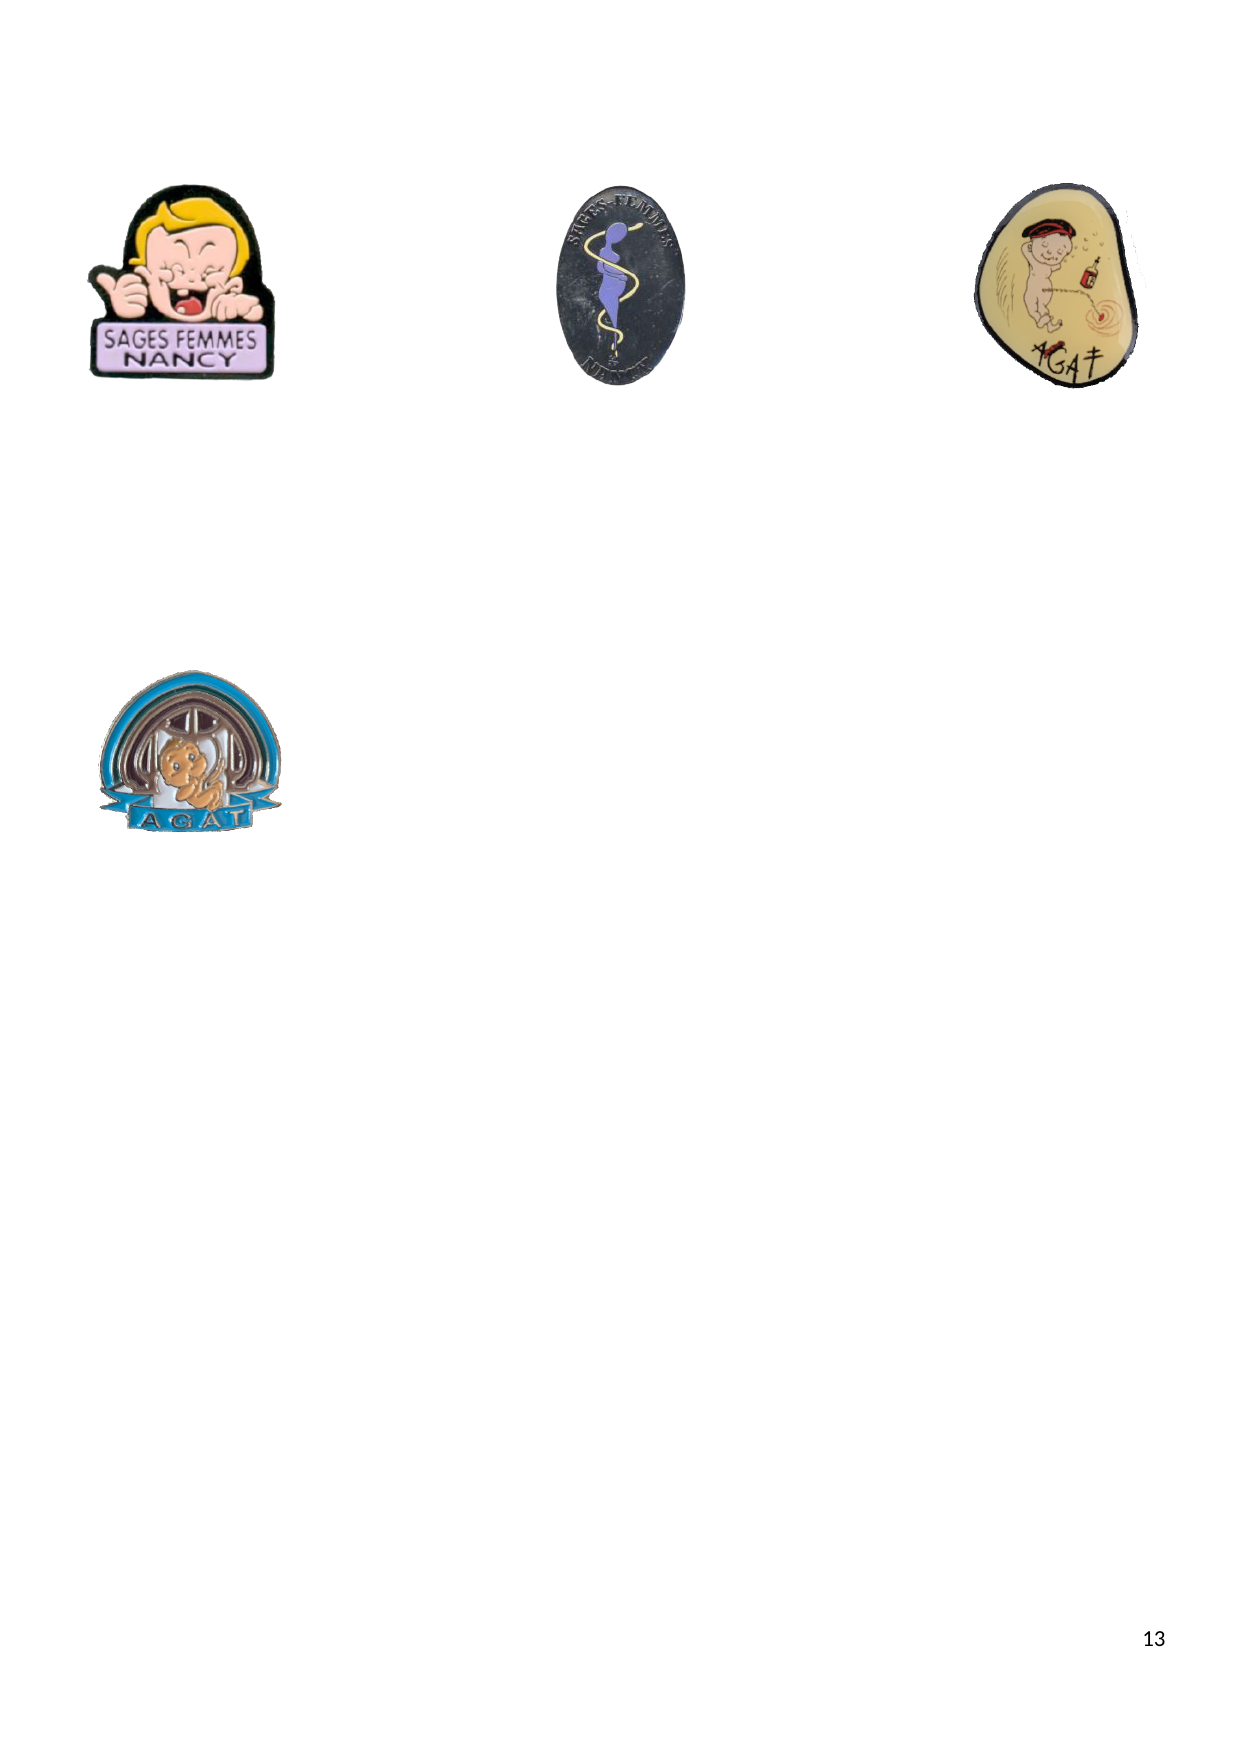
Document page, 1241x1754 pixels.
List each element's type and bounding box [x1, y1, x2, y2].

picture [67, 660, 311, 857]
picture [75, 174, 290, 392]
picture [956, 159, 1166, 407]
picture [542, 171, 698, 401]
